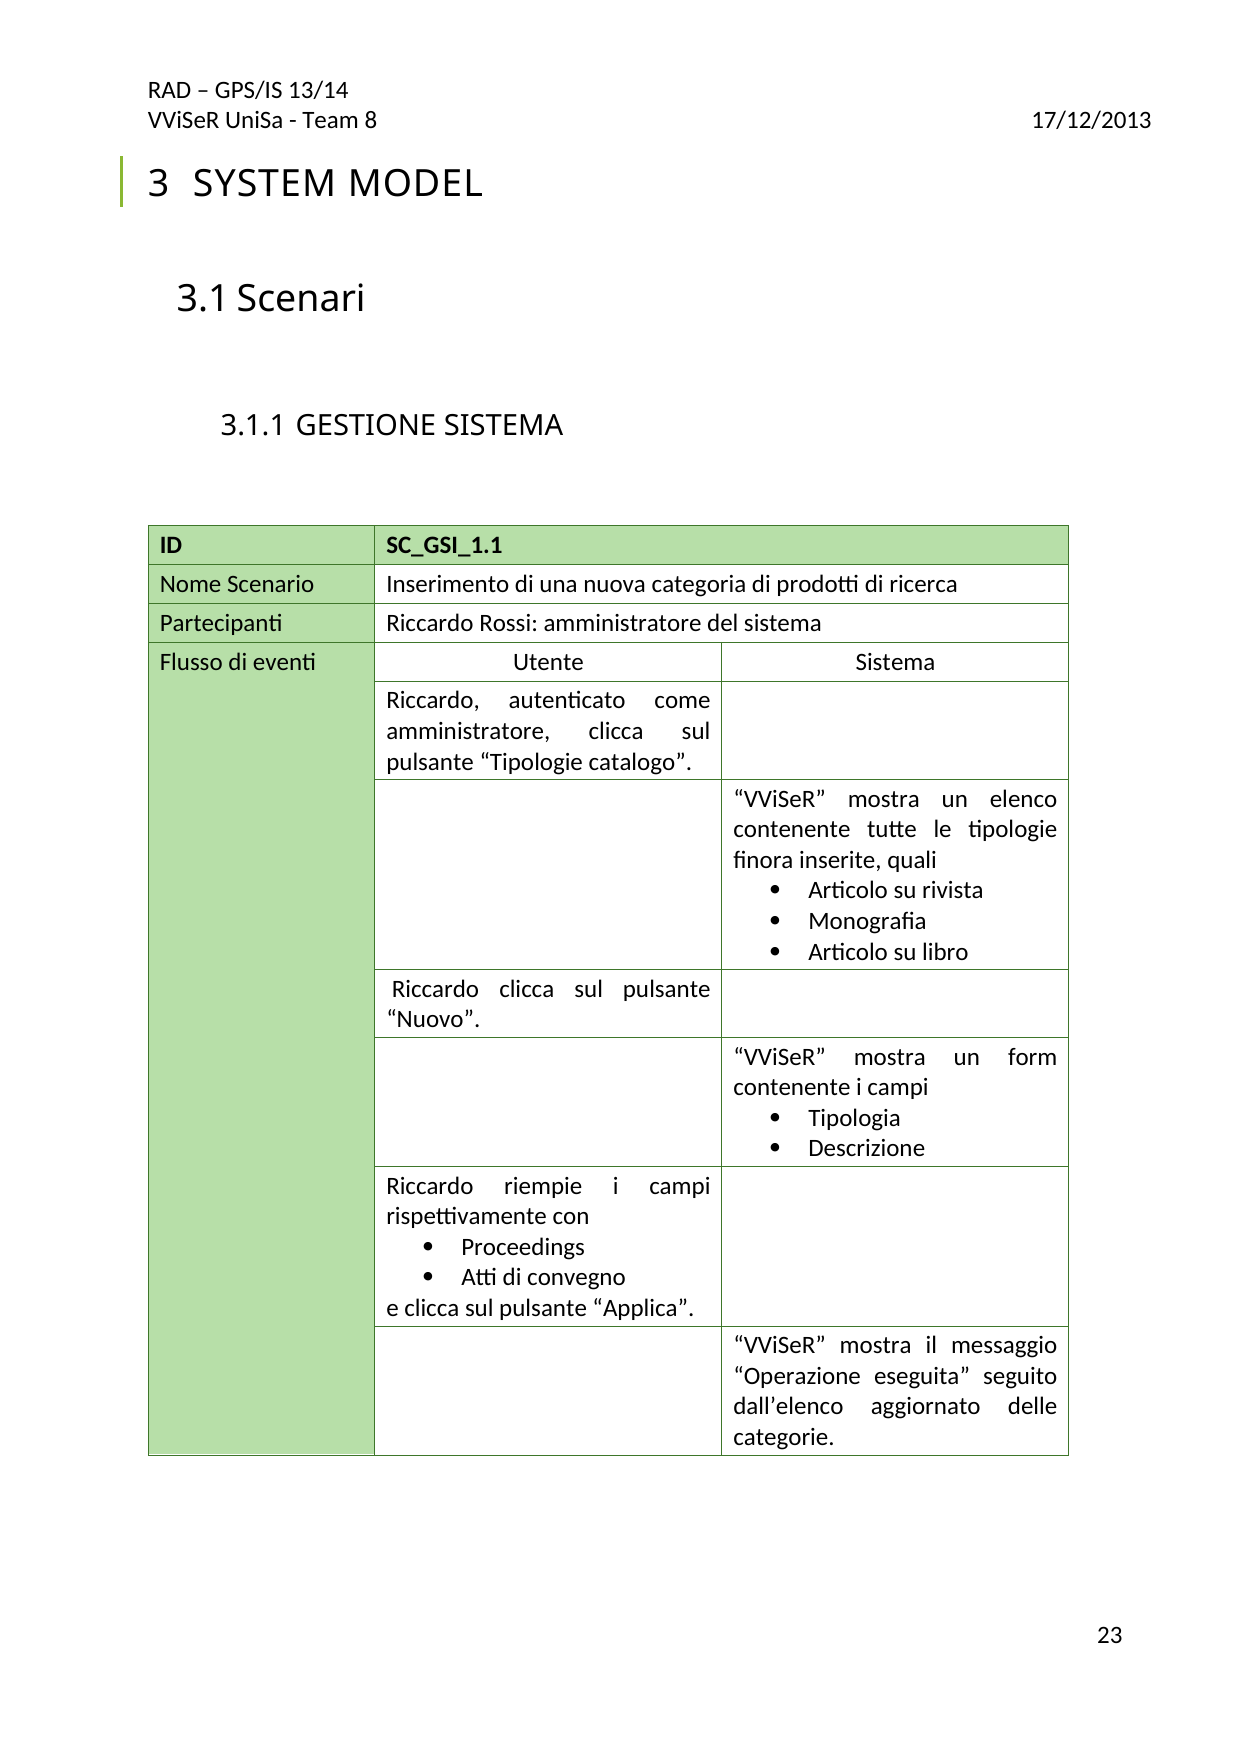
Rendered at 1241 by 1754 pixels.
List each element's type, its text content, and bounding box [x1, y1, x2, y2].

table_cell Partecipanti [149, 604, 374, 642]
table_cell Riccardo Rossi: amministratore del sistema [375, 604, 1068, 642]
table_cell Sistema [722, 643, 1068, 681]
subtitle System Model [123, 156, 1122, 207]
table_cell [722, 970, 1068, 1037]
table_cell Flusso di eventi [149, 643, 374, 1454]
table_cell “VViSeR” mostra un form contenente i campi Tipologia Descrizione [722, 1038, 1068, 1166]
table_cell Utente [375, 643, 721, 681]
table_header ID [149, 526, 374, 564]
table_cell [722, 1167, 1068, 1326]
table_cell Riccardo riempie i campi rispettivamente con Proceedings Atti di convegno e clicca sul pulsante “Applica”. [375, 1167, 721, 1326]
table_cell [375, 1038, 721, 1166]
table_cell [722, 682, 1068, 779]
table_cell [375, 1327, 721, 1454]
table_cell “VViSeR” mostra un elenco contenente tutte le tipologie finora inserite, quali Articolo su rivista Monografia Articolo su libro [722, 780, 1068, 969]
table_cell Nome Scenario [149, 565, 374, 603]
table_cell Inserimento di una nuova categoria di prodotti di ricerca [375, 565, 1068, 603]
table_header SC_GSI_1.1 [375, 526, 1068, 564]
table_cell Riccardo clicca sul pulsante “Nuovo”. [375, 970, 721, 1037]
table_cell “VViSeR” mostra il messaggio “Operazione eseguita” seguito dall’elenco aggiornato delle categorie. [722, 1327, 1068, 1454]
subtitle Scenari [176, 272, 1122, 323]
table_cell Riccardo, autenticato come amministratore, clicca sul pulsante “Tipologie catalogo”. [375, 682, 721, 779]
table_cell [375, 780, 721, 969]
subtitle Gestione Sistema [220, 404, 1122, 444]
